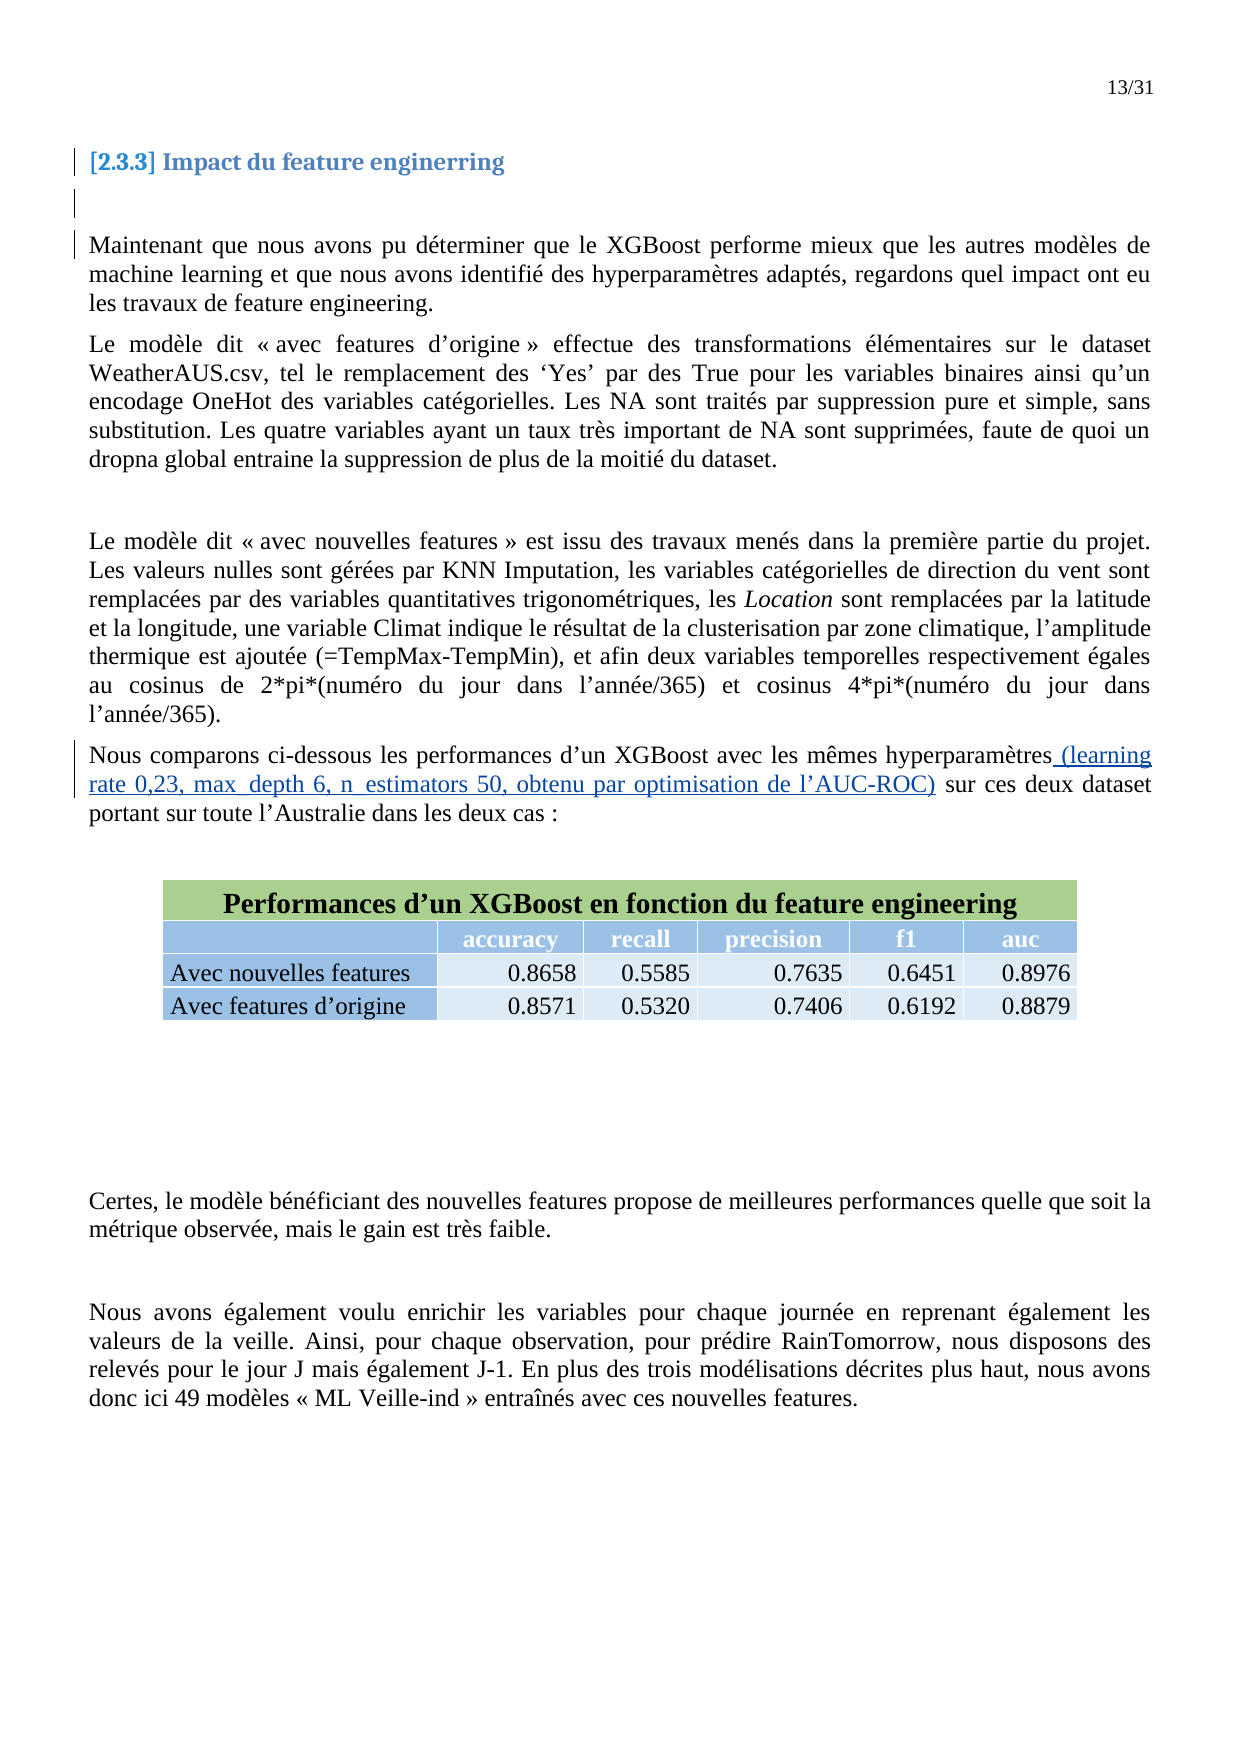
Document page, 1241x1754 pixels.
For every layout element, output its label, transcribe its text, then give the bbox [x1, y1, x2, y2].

subtitle Impact du feature enginerring [89, 148, 1152, 176]
text Certes, le modèle bénéficiant des nouvelles features propose de meilleures performances quelle que soit la métrique observée, mais le gain est très faible. [89, 1186, 1152, 1243]
table_cell 0.5320 [584, 988, 697, 1020]
table_cell precision [698, 921, 849, 953]
table_cell auc [964, 921, 1077, 953]
text Le modèle dit « avec features d’origine » effectue des transformations élémentaires sur le dataset WeatherAUS.csv, tel le remplacement des ‘Yes’ par des True pour les variables binaires ainsi qu’un encodage OneHot des variables catégorielles. Les NA sont traités par suppression pure et simple, sans substitution. Les quatre variables ayant un taux très important de NA sont supprimées, faute de quoi un dropna global entraine la suppression de plus de la moitié du dataset. [89, 329, 1152, 473]
text Nous comparons ci-dessous les performances d’un XGBoost avec les mêmes hyperparamètres sur ces deux dataset portant sur toute l’Australie dans les deux cas : [89, 740, 1152, 826]
text Nous avons également voulu enrichir les variables pour chaque journée en reprenant également les valeurs de la veille. Ainsi, pour chaque observation, pour prédire RainTomorrow, nous disposons des relevés pour le jour J mais également J-1. En plus des trois modélisations décrites plus haut, nous avons donc ici 49 modèles « ML Veille-ind » entraînés avec ces nouvelles features. [89, 1297, 1152, 1412]
table_cell 0.5585 [584, 954, 697, 986]
table_cell 0.7406 [698, 988, 849, 1020]
table_cell f1 [850, 921, 963, 953]
table_cell 0.8976 [964, 954, 1077, 986]
table_cell Avec nouvelles features [163, 954, 437, 986]
table_cell 0.6451 [850, 954, 963, 986]
table_cell 0.8879 [964, 988, 1077, 1020]
table_cell accuracy [438, 921, 583, 953]
text Le modèle dit « avec nouvelles features » est issu des travaux menés dans la première partie du projet. Les valeurs nulles sont gérées par KNN Imputation, les variables catégorielles de direction du vent sont remplacées par des variables quantitatives trigonométriques, les Location sont remplacées par la latitude et la longitude, une variable Climat indique le résultat de la clusterisation par zone climatique, l’amplitude thermique est ajoutée (=TempMax-TempMin), et afin deux variables temporelles respectivement égales au cosinus de 2*pi*(numéro du jour dans l’année/365) et cosinus 4*pi*(numéro du jour dans l’année/365). [89, 526, 1152, 728]
table_cell [163, 921, 437, 953]
text Maintenant que nous avons pu déterminer que le XGBoost performe mieux que les autres modèles de machine learning et que nous avons identifié des hyperparamètres adaptés, regardons quel impact ont eu les travaux de feature engineering. [89, 230, 1152, 316]
table_cell 0.8571 [438, 988, 583, 1020]
table_cell 0.6192 [850, 988, 963, 1020]
table_cell 0.7635 [698, 954, 849, 986]
table_cell Avec features d’origine [163, 988, 437, 1020]
table_cell recall [584, 921, 697, 953]
table_header Performances d’un XGBoost en fonction du feature engineering [163, 880, 1077, 920]
table_cell 0.8658 [438, 954, 583, 986]
